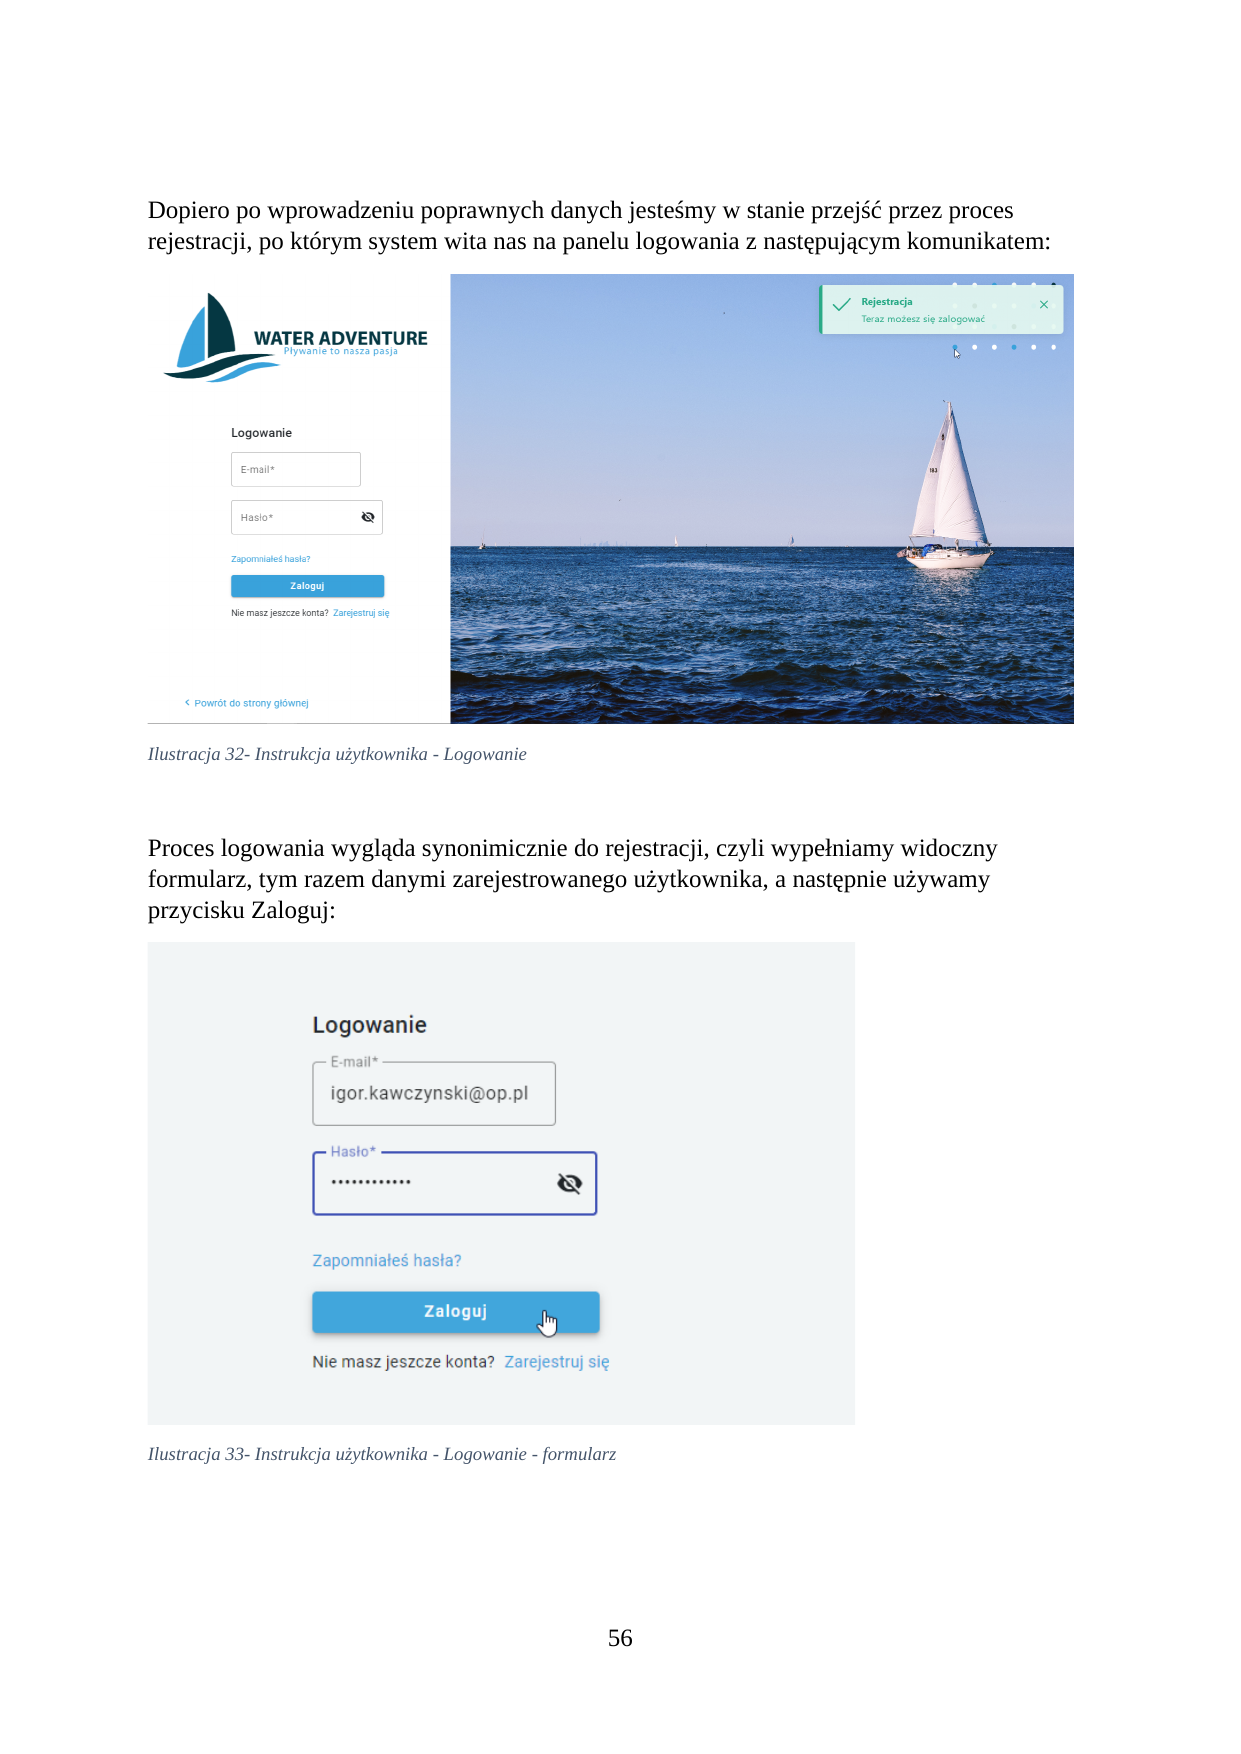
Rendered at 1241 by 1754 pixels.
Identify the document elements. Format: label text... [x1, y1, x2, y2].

text Proces logowania wygląda synonimicznie do rejestracji, czyli wypełniamy widoczny formularz, tym razem danymi zarejestrowanego użytkownika, a następnie używamy przycisku Zaloguj: [148, 833, 1093, 924]
picture [147, 942, 855, 1425]
picture [147, 274, 1074, 724]
text Dopiero po wprowadzeniu poprawnych danych jesteśmy w stanie przejść przez proces rejestracji, po którym system wita nas na panelu logowania z następującym komunikatem: [148, 195, 1093, 255]
